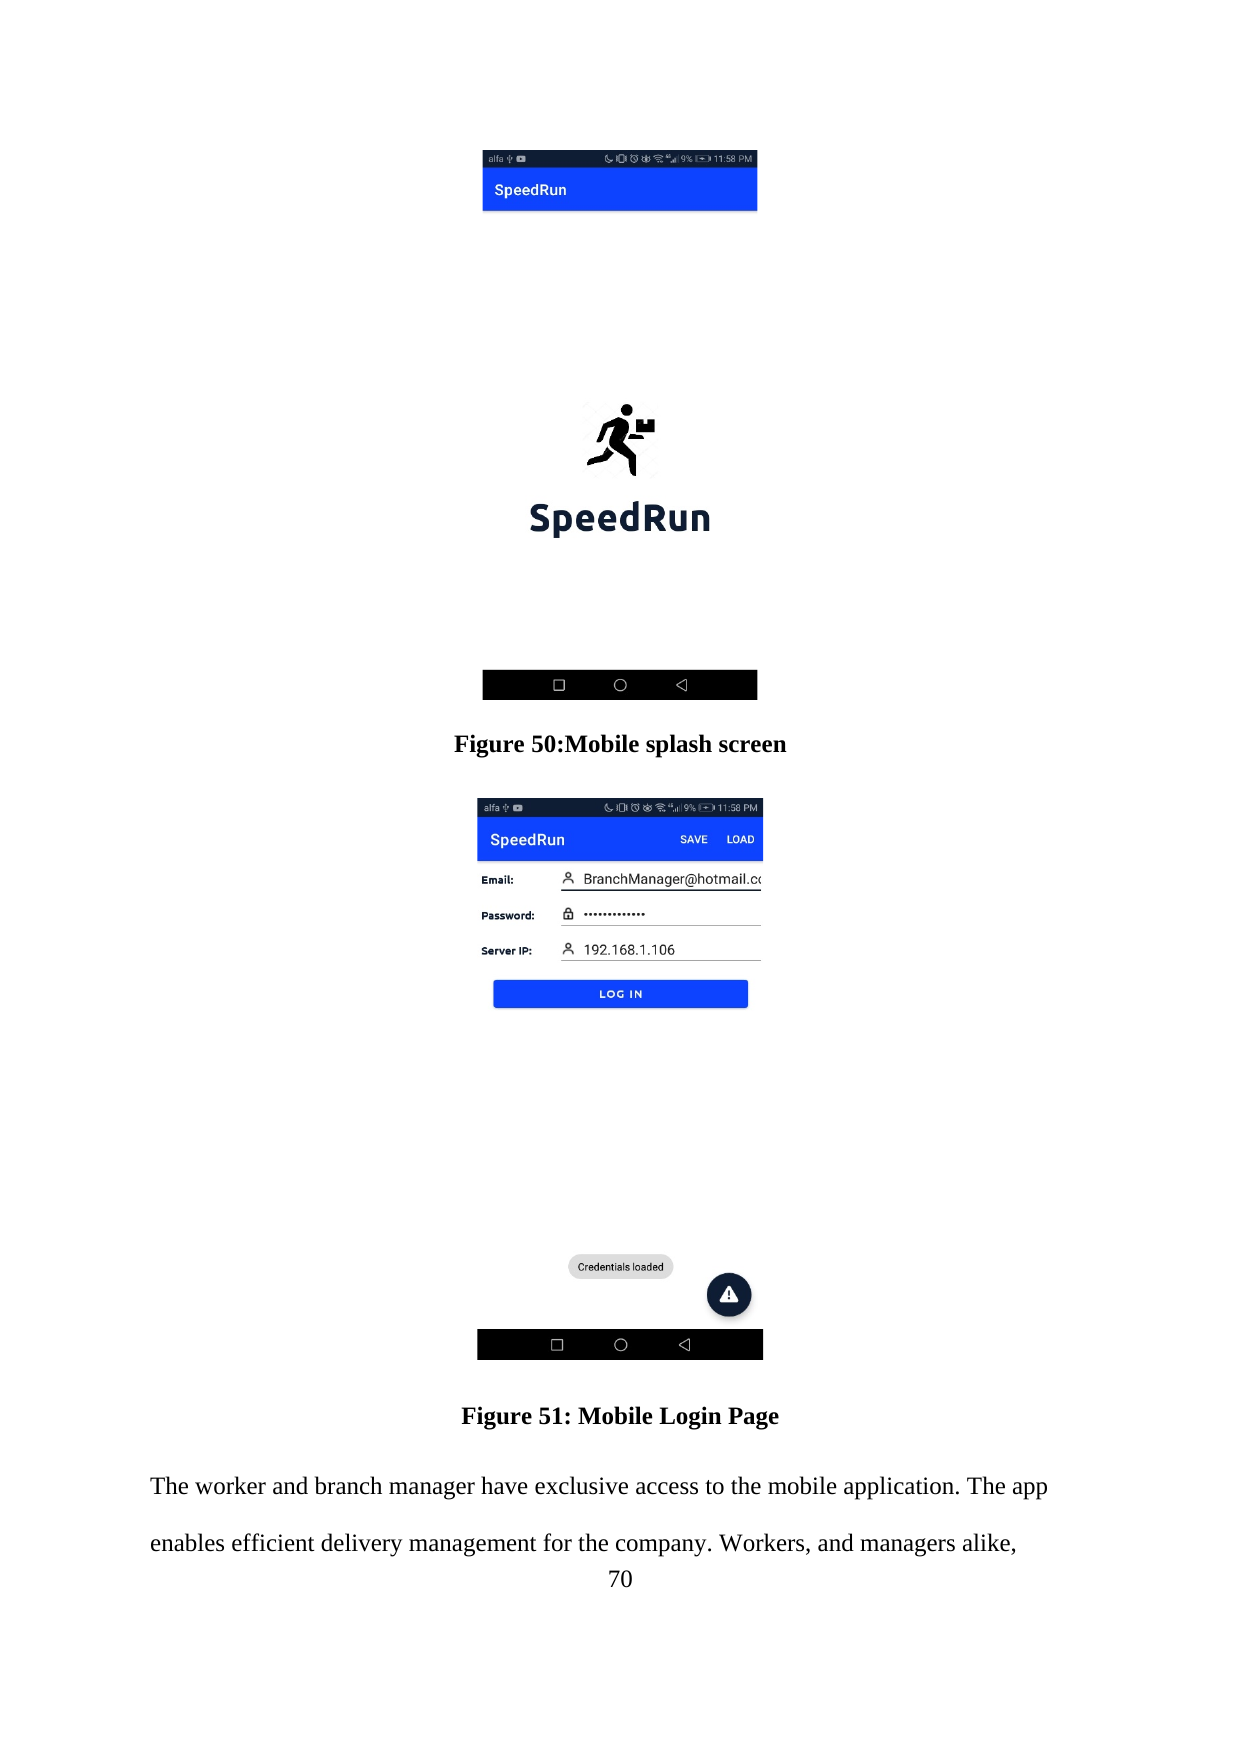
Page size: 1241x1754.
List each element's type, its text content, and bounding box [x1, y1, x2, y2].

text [150, 1471, 1090, 1557]
text Figure 51: Mobile Login Page [150, 1401, 1090, 1429]
picture [477, 798, 764, 1360]
text Figure 50:Mobile splash screen [150, 729, 1090, 757]
picture [482, 150, 758, 700]
